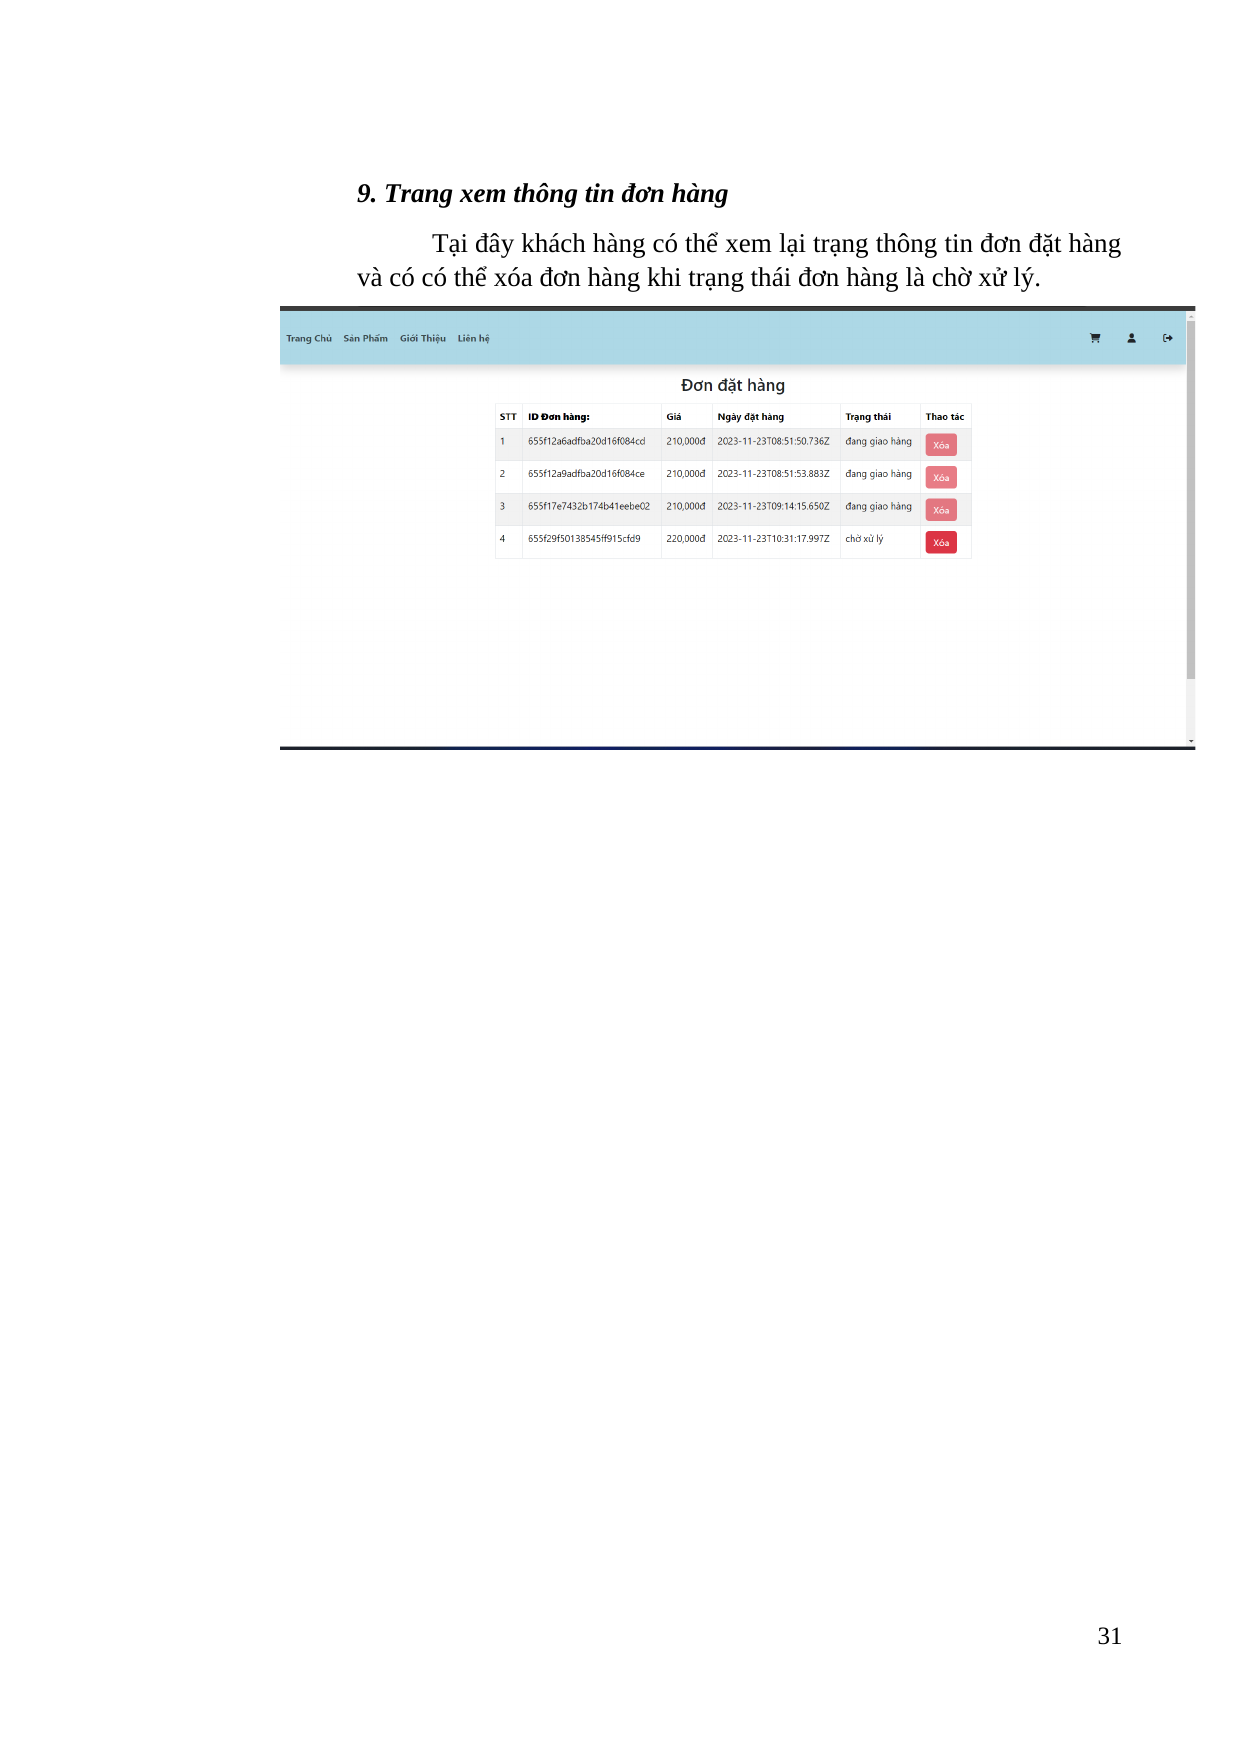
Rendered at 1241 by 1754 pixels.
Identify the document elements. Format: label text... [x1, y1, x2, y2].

text 9. Trang xem thông tin đơn hàng [282, 177, 1122, 208]
picture [280, 306, 1196, 750]
text Tại đây khách hàng có thể xem lại trạng thông tin đơn đặt hàng và có có thể xóa đơn hàng khi trạng thái đơn hàng là chờ xử lý. [357, 227, 1122, 292]
